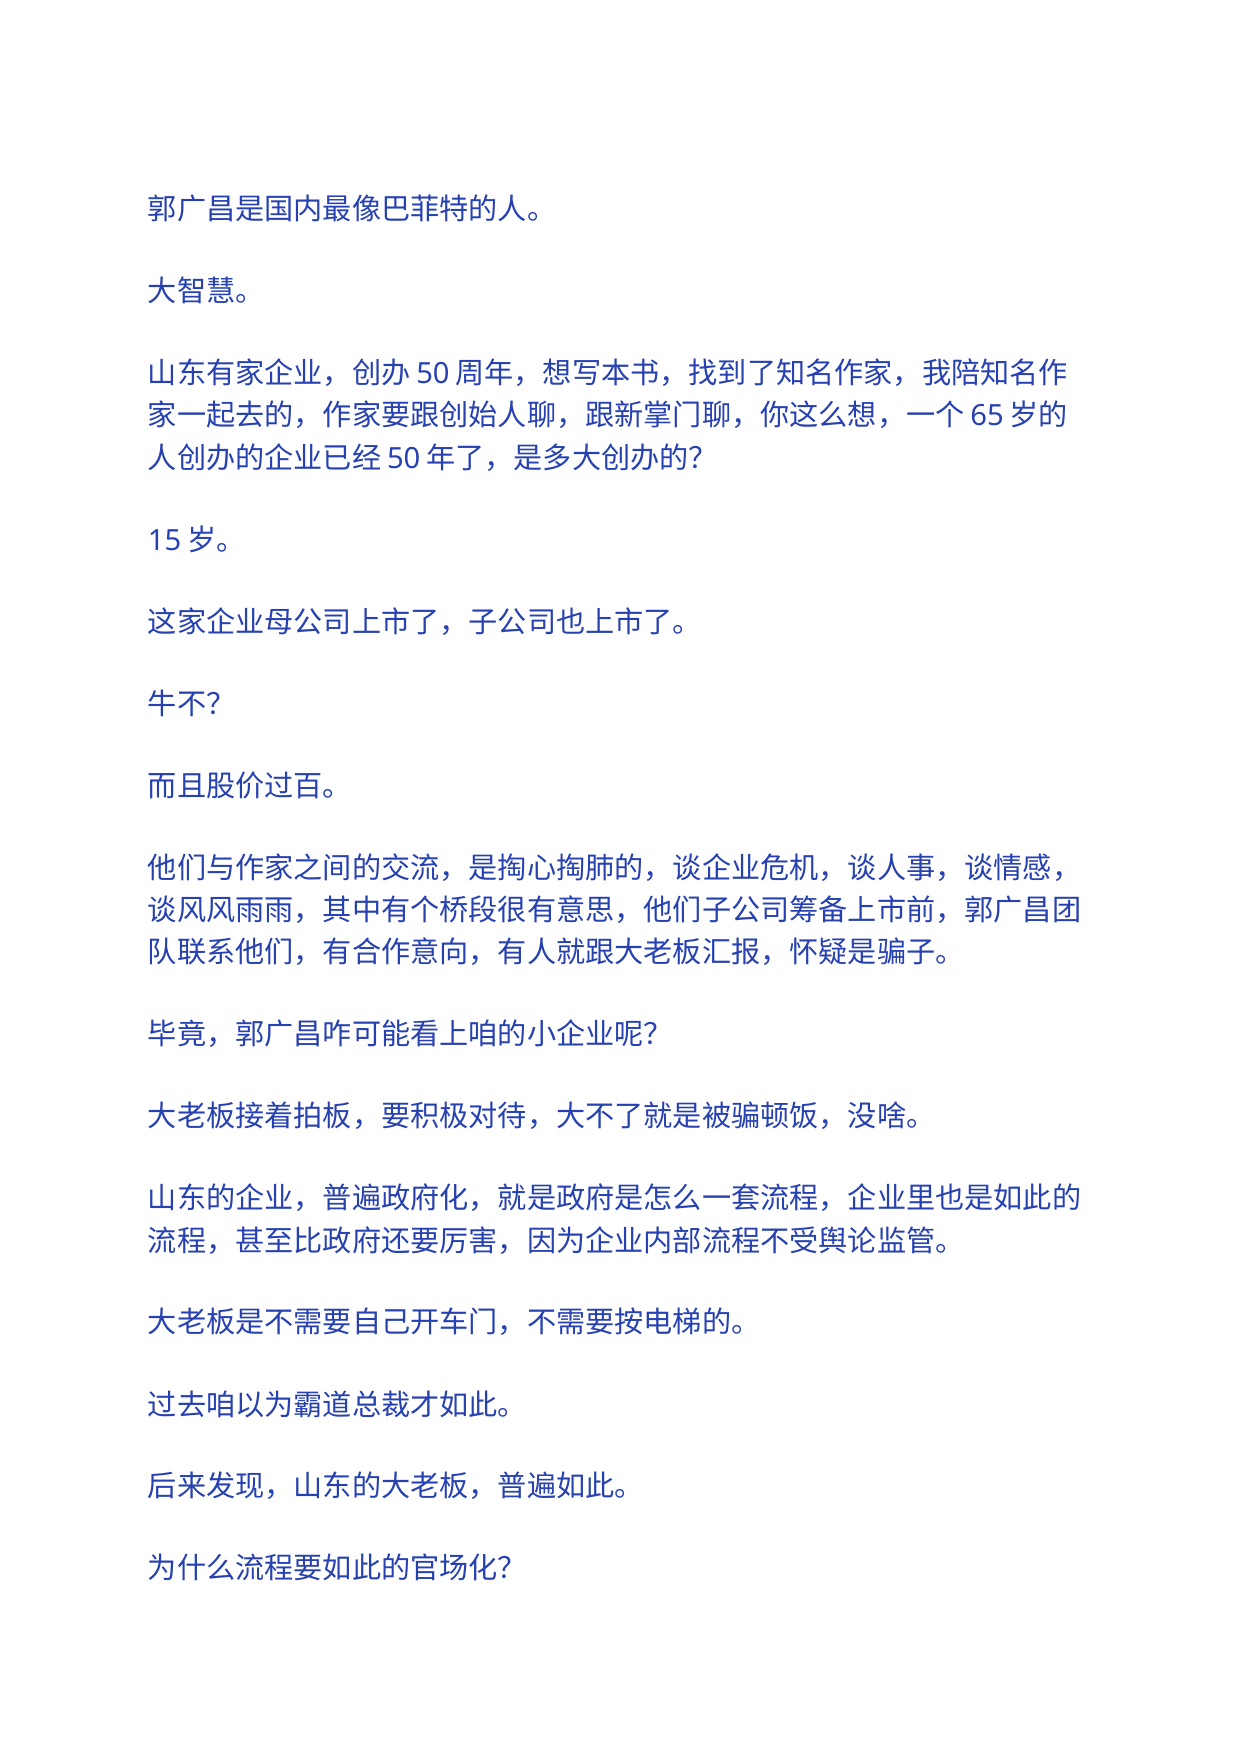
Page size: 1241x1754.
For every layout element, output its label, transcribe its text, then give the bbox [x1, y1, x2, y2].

text 他们与作家之间的交流，是掏心掏肺的，谈企业危机，谈人事，谈情感，谈风风雨雨，其中有个桥段很有意思，他们子公司筹备上市前，郭广昌团队联系他们，有合作意向，有人就跟大老板汇报，怀疑是骗子。 [148, 844, 1093, 971]
text 大老板是不需要自己开车门，不需要按电梯的。 [148, 1299, 1093, 1341]
text 后来发现，山东的大老板，普遍如此。 [148, 1463, 1093, 1505]
text 郭广昌是国内最像巴菲特的人。 [148, 185, 1093, 228]
text 过去咱以为霸道总裁才如此。 [148, 1381, 1093, 1423]
text 15岁。 [148, 516, 1093, 559]
text 山东的企业，普遍政府化，就是政府是怎么一套流程，企业里也是如此的流程，甚至比政府还要厉害，因为企业内部流程不受舆论监管。 [148, 1175, 1093, 1259]
text 山东有家企业，创办50周年，想写本书，找到了知名作家，我陪知名作家一起去的，作家要跟创始人聊，跟新掌门聊，你这么想，一个65岁的人创办的企业已经50年了，是多大创办的？ [148, 349, 1093, 477]
text 而且股价过百。 [148, 762, 1093, 804]
text 毕竟，郭广昌咋可能看上咱的小企业呢？ [148, 1011, 1093, 1053]
text 大老板接着拍板，要积极对待，大不了就是被骗顿饭，没啥。 [148, 1093, 1093, 1135]
text 为什么流程要如此的官场化？ [148, 1545, 1093, 1587]
text 这家企业母公司上市了，子公司也上市了。 [148, 598, 1093, 641]
text 大智慧。 [148, 267, 1093, 310]
text 牛不？ [148, 680, 1093, 723]
